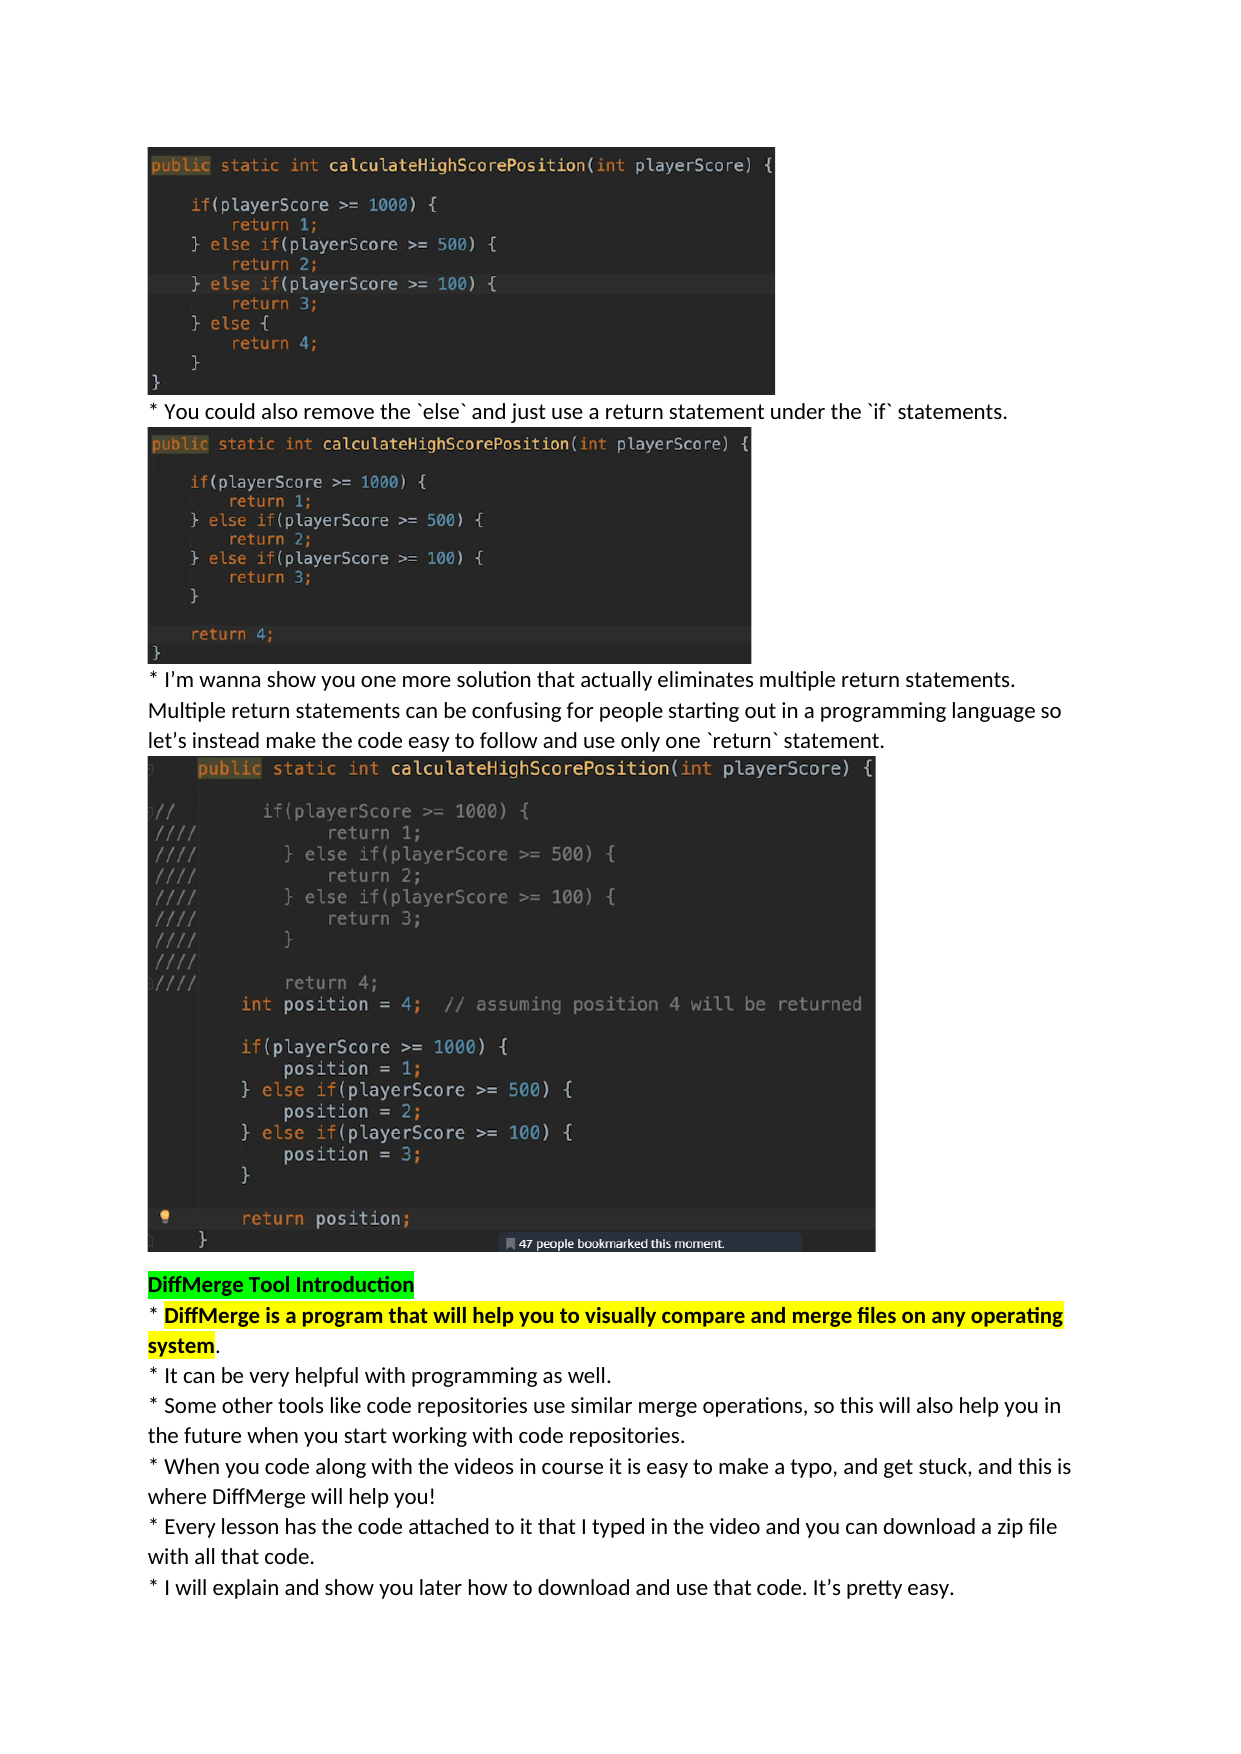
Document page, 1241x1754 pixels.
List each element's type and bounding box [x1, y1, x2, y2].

picture [147, 756, 876, 1252]
picture [147, 427, 752, 664]
picture [147, 147, 775, 395]
text [148, 1271, 1093, 1601]
text [148, 148, 1093, 1252]
